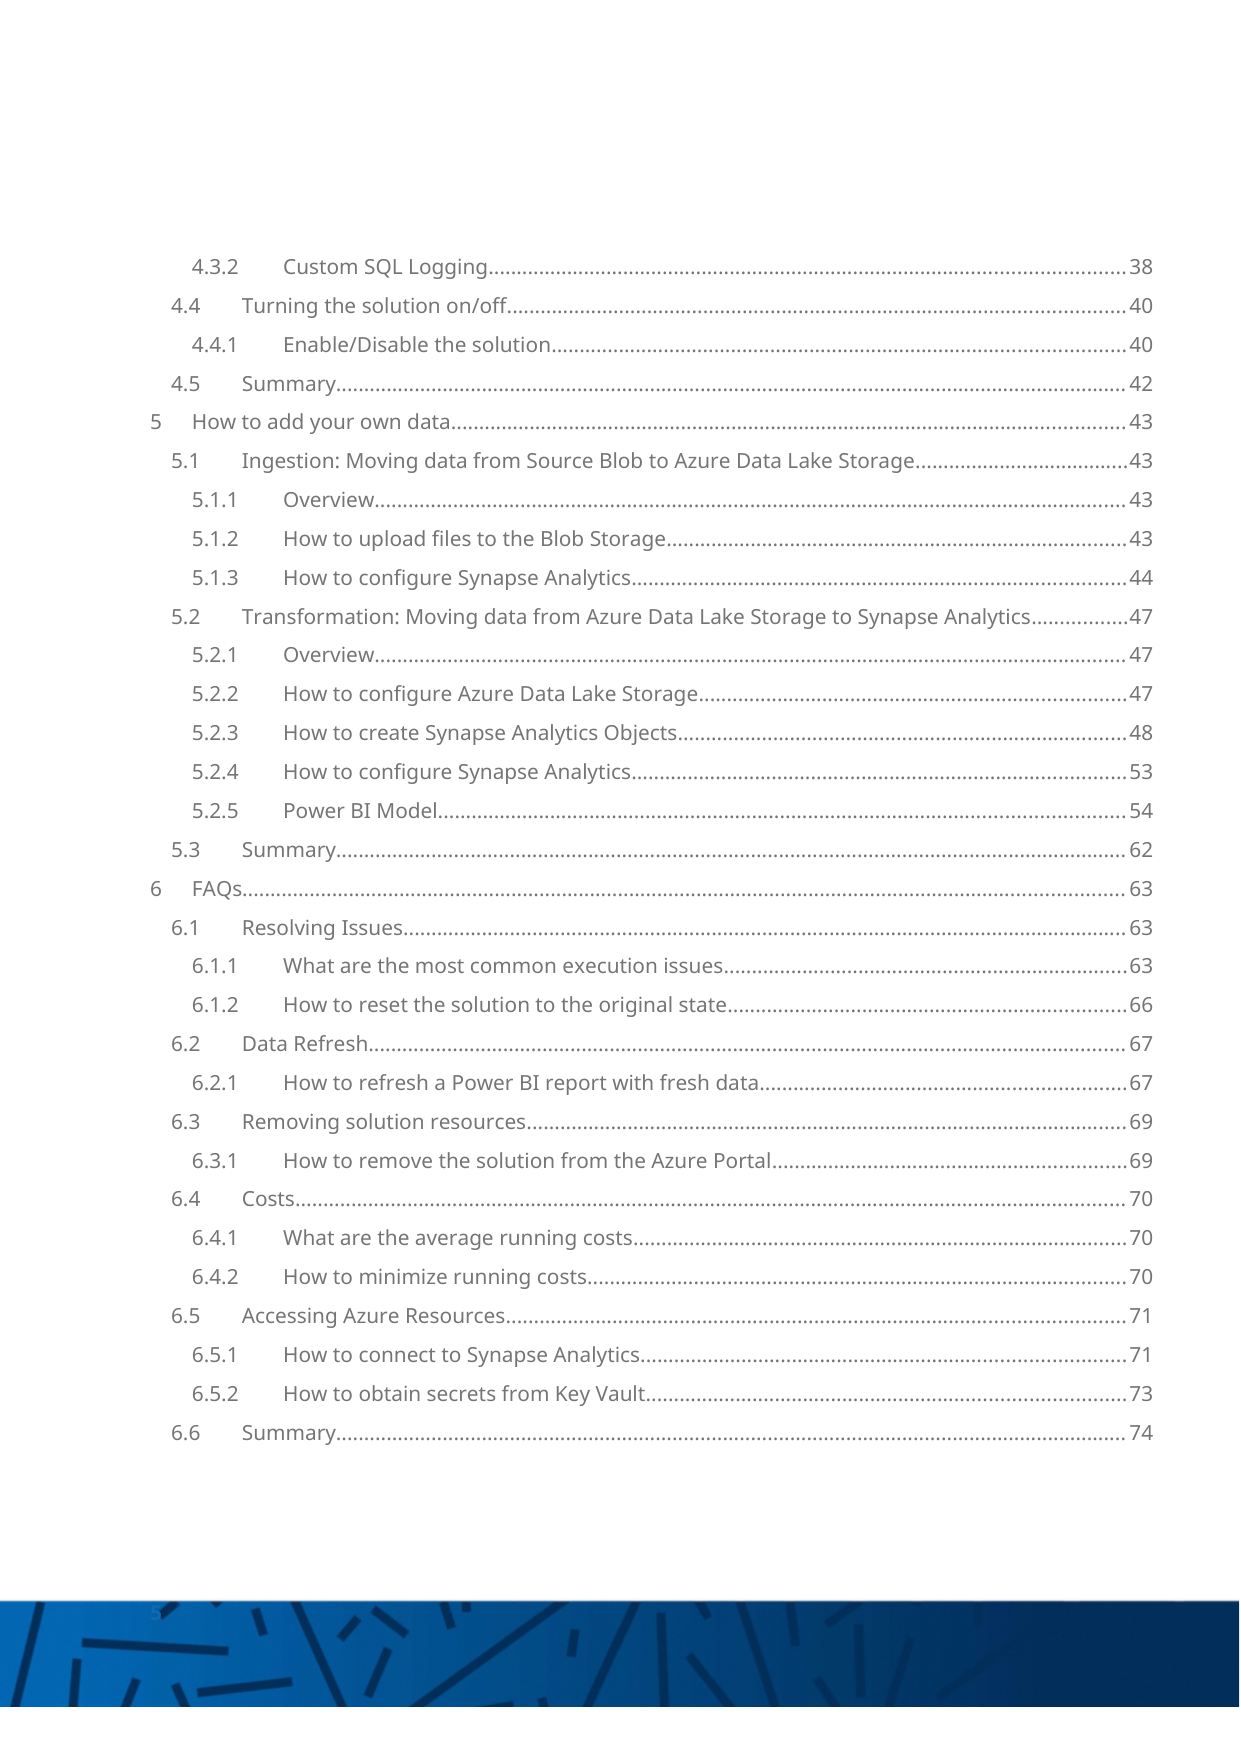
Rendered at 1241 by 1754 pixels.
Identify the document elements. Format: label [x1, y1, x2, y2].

picture [0, 1598, 1240, 1707]
